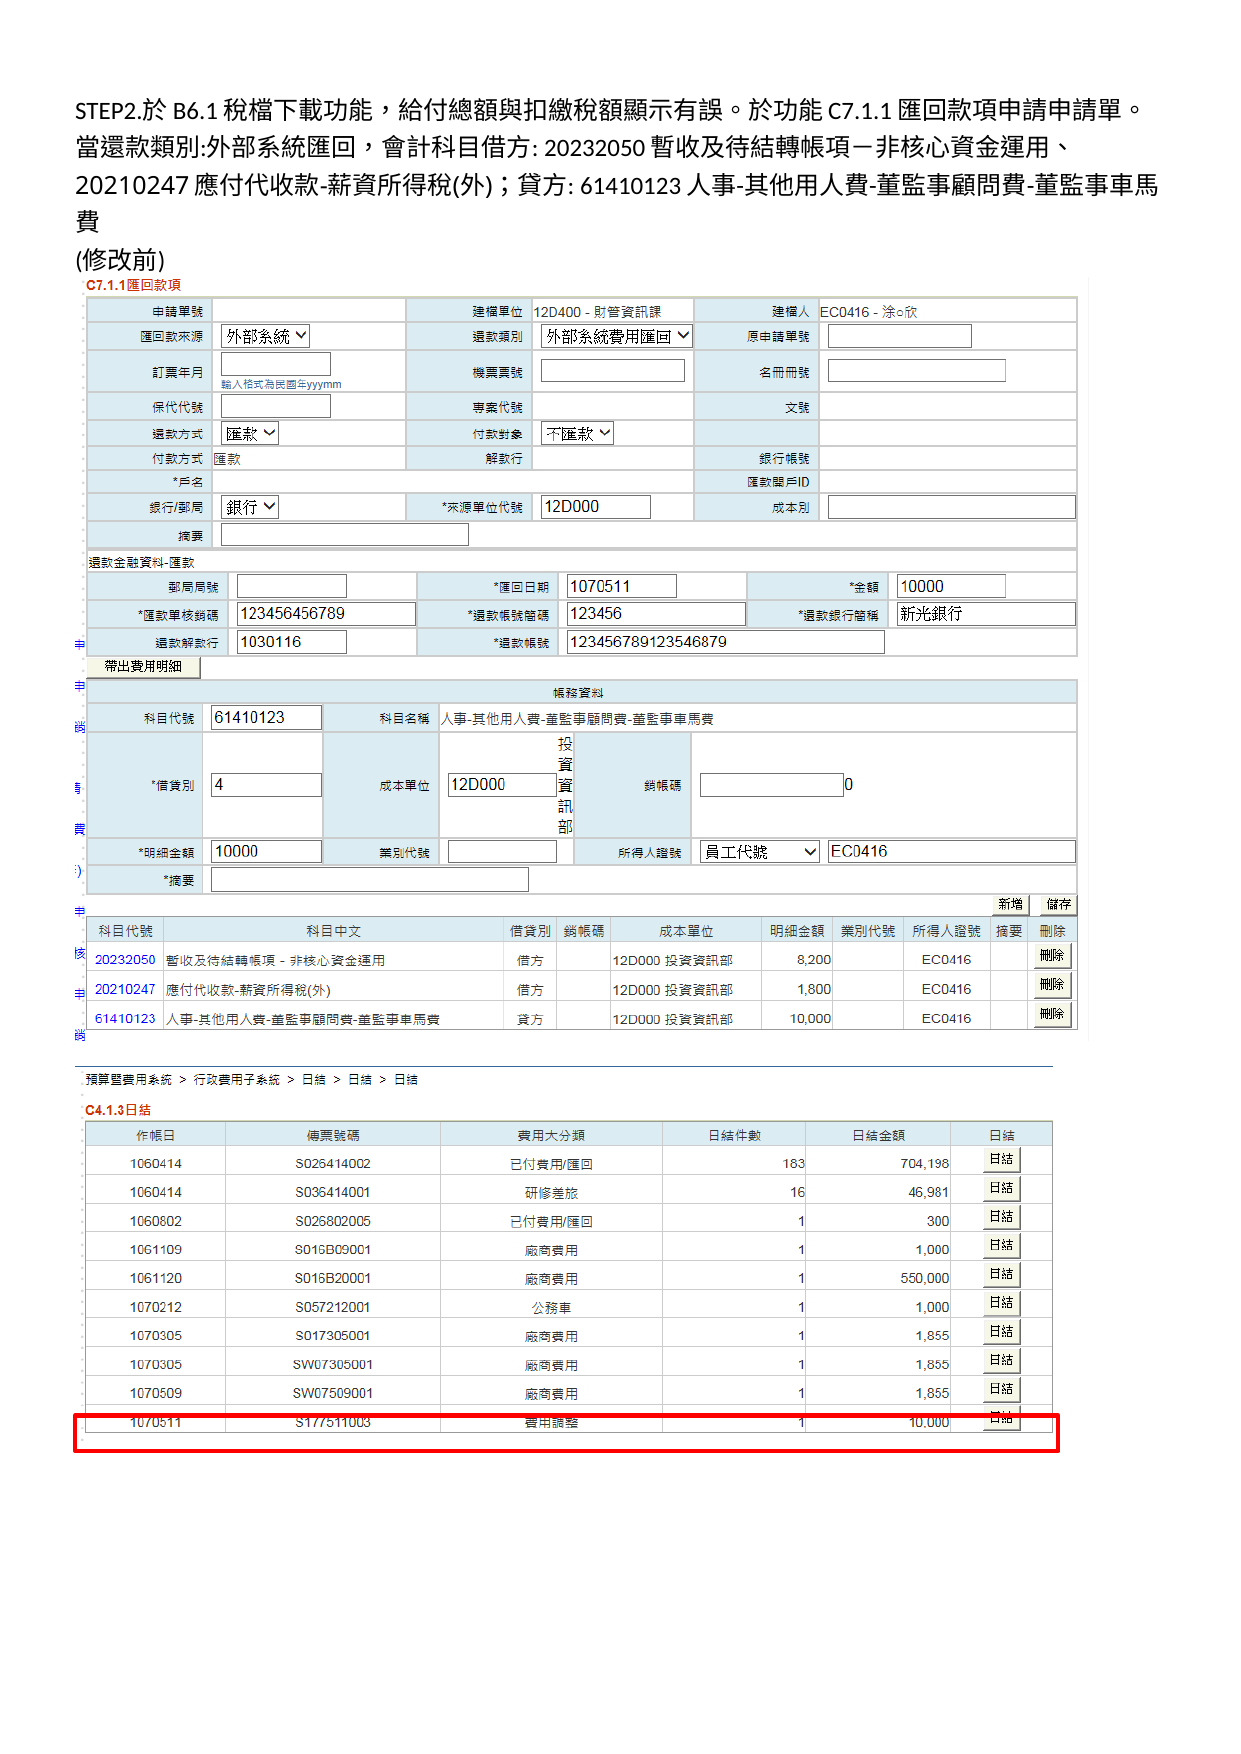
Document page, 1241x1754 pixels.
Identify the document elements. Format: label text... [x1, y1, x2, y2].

picture [75, 277, 1089, 1041]
picture [77, 1418, 1056, 1445]
text (修改前) [75, 239, 1165, 277]
picture [75, 1064, 1059, 1413]
text STEP2.於B6.1稅檔下載功能，給付總額與扣繳稅額顯示有誤。於功能C7.1.1匯回款項申請申請單。當還款類別:外部系統匯回，會計科目借方: 20232050暫收及待結轉帳項－非核心資金運用、20210247應付代收款-薪資所得稅(外)；貸方: 61410123人事-其他用人費-董監事顧問費-董監事車馬費 [75, 89, 1165, 239]
